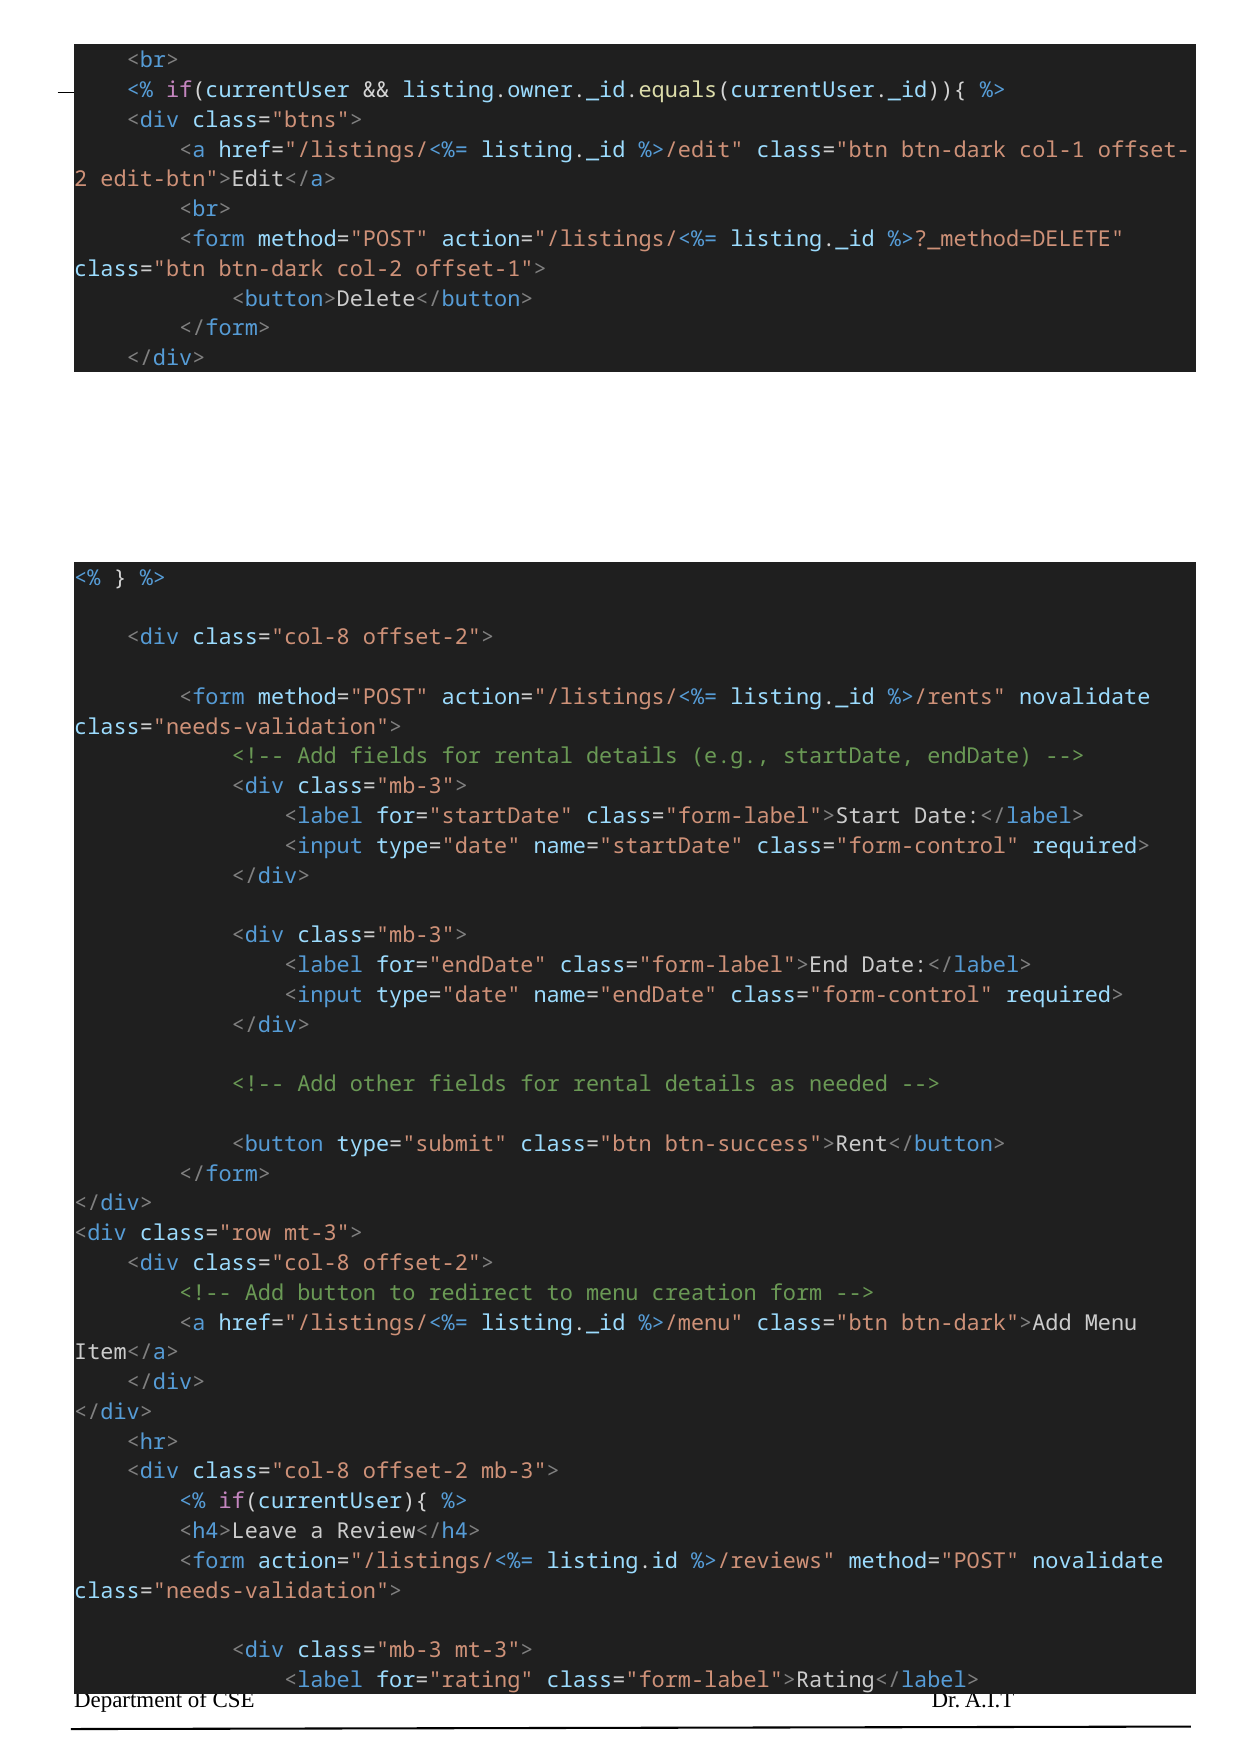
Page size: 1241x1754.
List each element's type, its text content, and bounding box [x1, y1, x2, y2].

text <br> [74, 193, 1196, 223]
text <label for="endDate" class="form-label">End Date:</label> [74, 949, 1196, 979]
text <!-- Add fields for rental details (e.g., startDate, endDate) --> [74, 740, 1196, 770]
text <form action="/listings/<%= listing.id %>/reviews" method="POST" novalidate class="needs-validation"> [74, 1545, 1196, 1604]
text <!-- Add other fields for rental details as needed --> [74, 1068, 1196, 1098]
text <form method="POST" action="/listings/<%= listing._id %>?_method=DELETE" class="btn btn-dark col-2 offset-1"> [74, 223, 1196, 283]
text </form> [74, 1157, 1196, 1187]
text <button type="submit" class="btn btn-success">Rent</button> [74, 1128, 1196, 1157]
text <br> [74, 44, 1196, 74]
text <button>Delete</button> [74, 283, 1196, 312]
text <label for="rating" class="form-label">Rating</label> [74, 1664, 1196, 1694]
text <label for="startDate" class="form-label">Start Date:</label> [74, 800, 1196, 830]
text <div class="col-8 offset-2 mb-3"> [74, 1455, 1196, 1485]
text <a href="/listings/<%= listing._id %>/edit" class="btn btn-dark col-1 offset-2 edit-btn">Edit</a> [74, 134, 1196, 193]
text <div class="col-8 offset-2"> [74, 621, 1196, 651]
text <input type="date" name="endDate" class="form-control" required> [74, 979, 1196, 1008]
text </div> [74, 342, 1196, 372]
text <% if(currentUser && listing.owner._id.equals(currentUser._id)){ %> [74, 74, 1196, 104]
text <input type="date" name="startDate" class="form-control" required> [74, 830, 1196, 859]
text </div> [74, 1008, 1196, 1038]
text <h4>Leave a Review</h4> [74, 1515, 1196, 1545]
text </div> [74, 1366, 1196, 1396]
text <div class="mb-3"> [74, 919, 1196, 949]
text <% if(currentUser){ %> [74, 1485, 1196, 1515]
text <div class="mb-3 mt-3"> [74, 1634, 1196, 1664]
text <div class="btns"> [74, 104, 1196, 134]
text <div class="row mt-3"> [74, 1217, 1196, 1247]
text </div> [74, 859, 1196, 889]
text <a href="/listings/<%= listing._id %>/menu" class="btn btn-dark">Add Menu Item</a> [74, 1306, 1196, 1366]
text </div> [74, 1187, 1196, 1217]
text </form> [74, 312, 1196, 342]
text <div class="mb-3"> [74, 770, 1196, 800]
text </div> [74, 1396, 1196, 1426]
text <form method="POST" action="/listings/<%= listing._id %>/rents" novalidate class="needs-validation"> [74, 681, 1196, 740]
text <div class="col-8 offset-2"> [74, 1247, 1196, 1277]
text <!-- Add button to redirect to menu creation form --> [74, 1277, 1196, 1306]
text <hr> [74, 1426, 1196, 1455]
text <% } %> [74, 562, 1196, 591]
